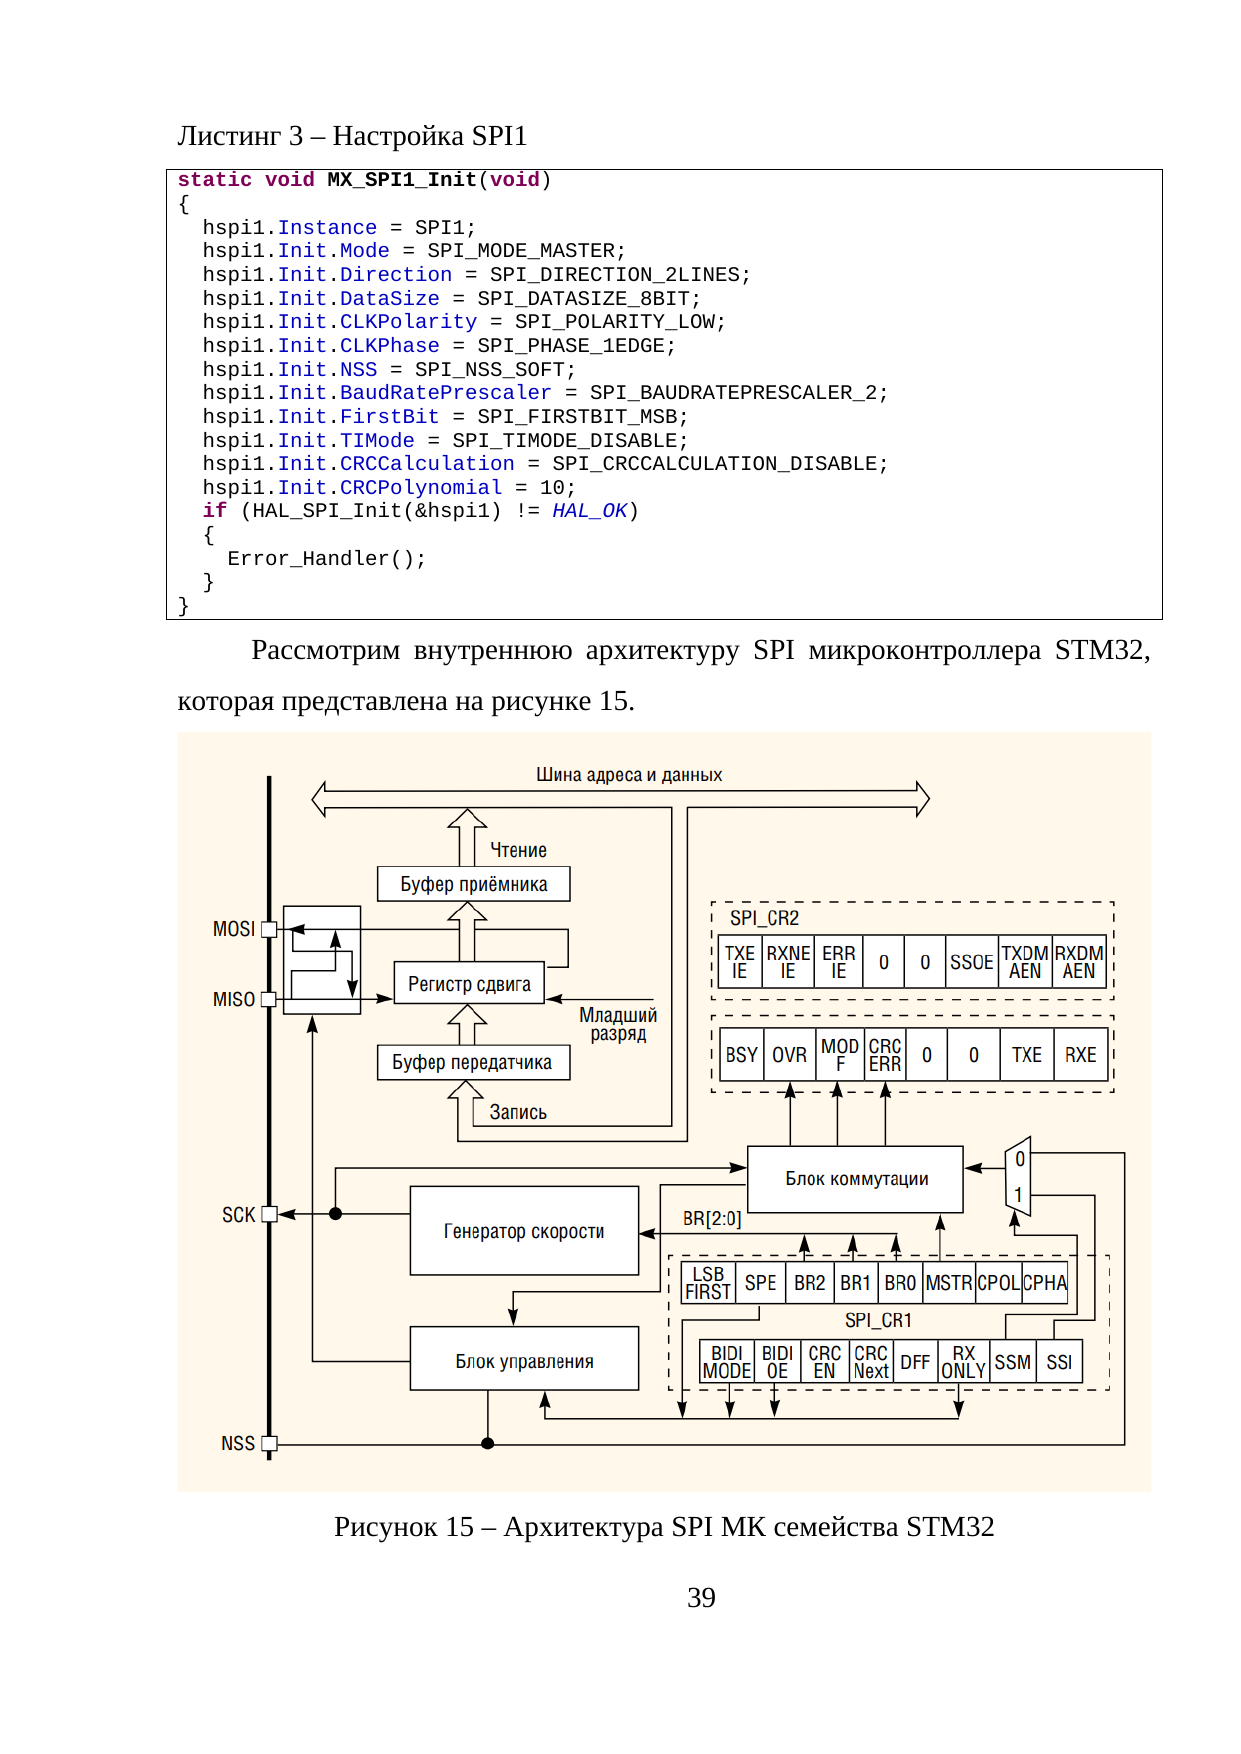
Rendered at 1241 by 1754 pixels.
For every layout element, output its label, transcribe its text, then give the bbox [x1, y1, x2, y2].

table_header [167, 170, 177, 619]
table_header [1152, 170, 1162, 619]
text Рисунок 15 – Архитектура SPI МК семейства STM32 [177, 1509, 1152, 1542]
picture [177, 732, 1152, 1492]
text Листинг 3 – Настройка SPI1 [177, 118, 1152, 152]
text Рассмотрим внутреннюю архитектуру SPI микроконтроллера STM32, которая представлена на рисунке 15. [177, 632, 1152, 716]
